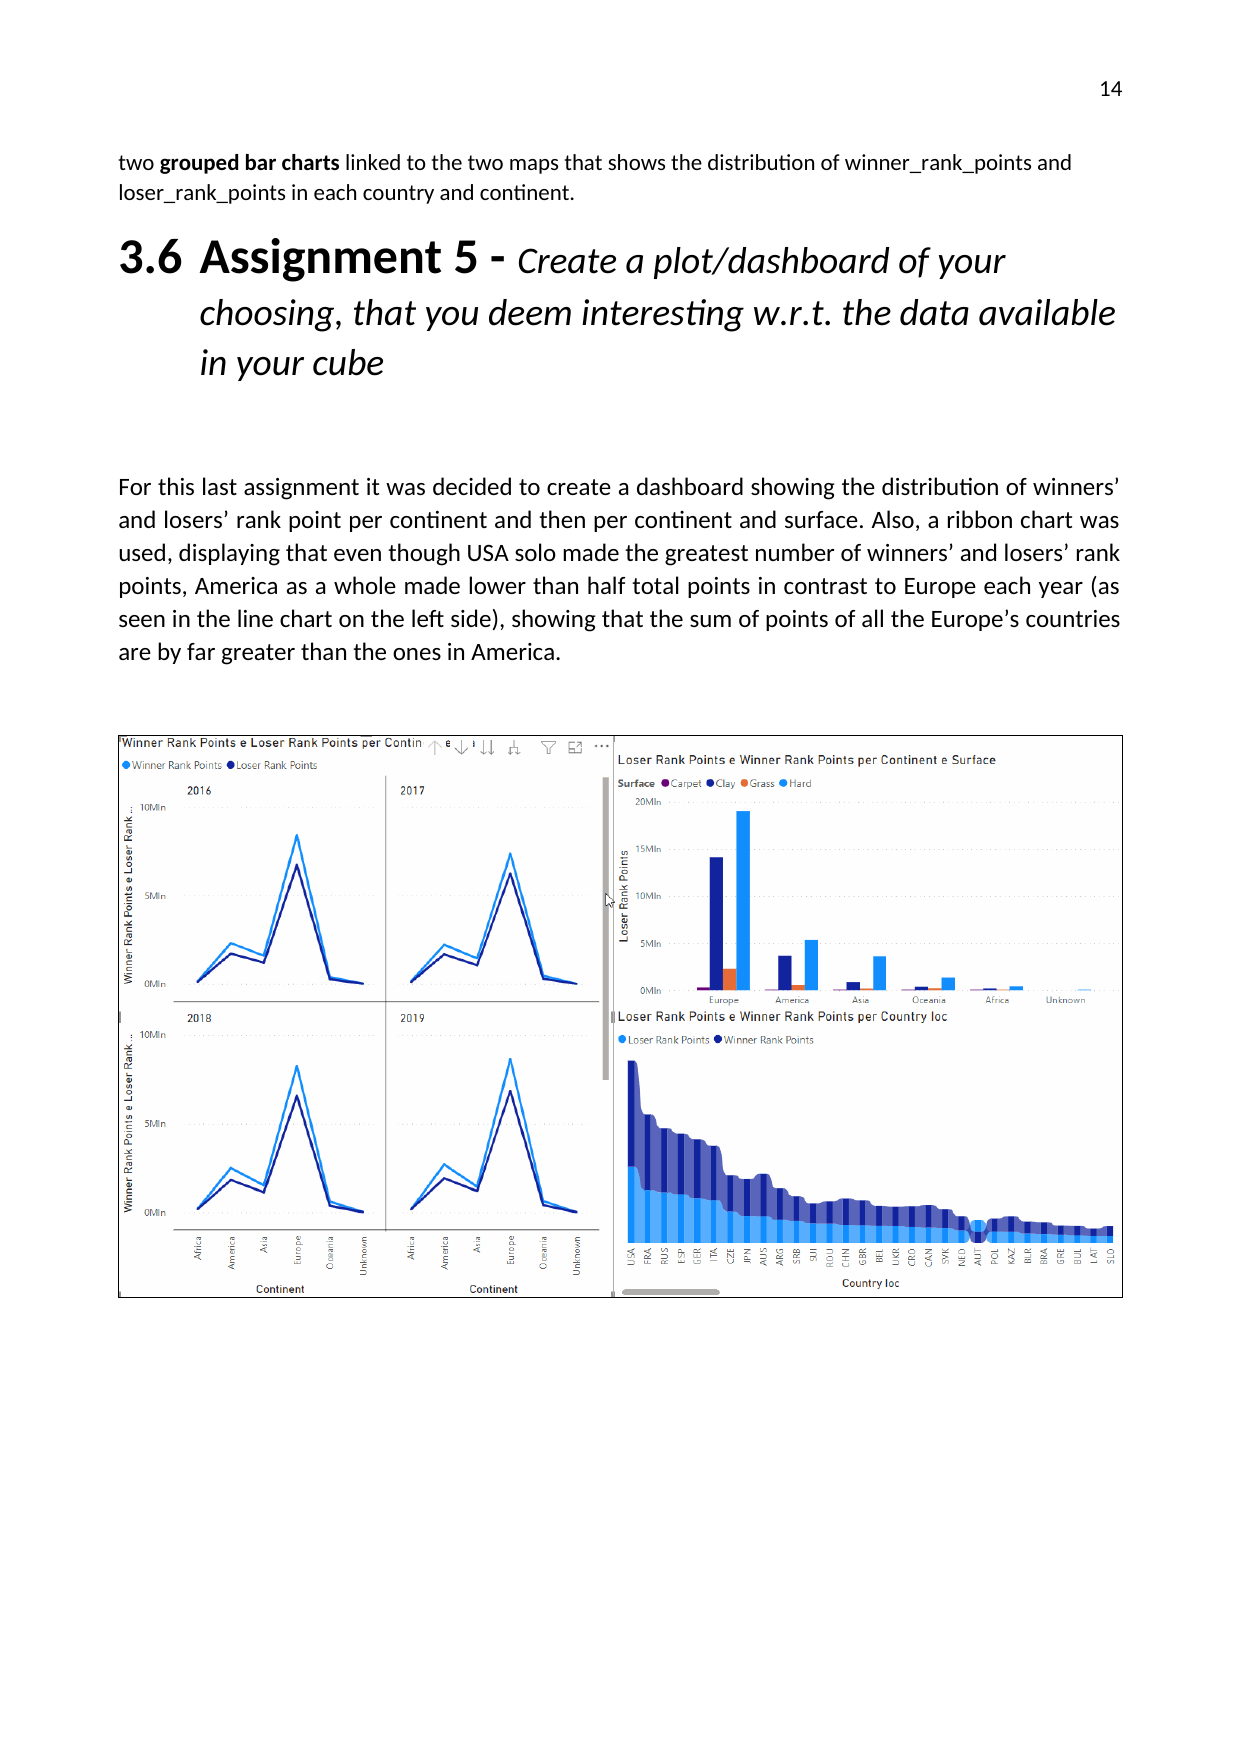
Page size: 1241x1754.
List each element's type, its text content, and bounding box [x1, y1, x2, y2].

list Assignment 5 - Create a plot/dashboard of your choosing, that you deem interesting w.r.t. the data available in your cube [118, 225, 1122, 385]
text For this last assignment it was decided to create a dashboard showing the distribution of winners’ and losers’ rank point per continent and then per continent and surface. Also, a ribbon chart was used, displaying that even though USA solo made the greatest number of winners’ and losers’ rank points, America as a whole made lower than half total points in contrast to Europe each year (as seen in the line chart on the left side), showing that the sum of points of all the Europe’s countries are by far greater than the ones in America. [118, 471, 1122, 666]
picture [119, 736, 1122, 1297]
